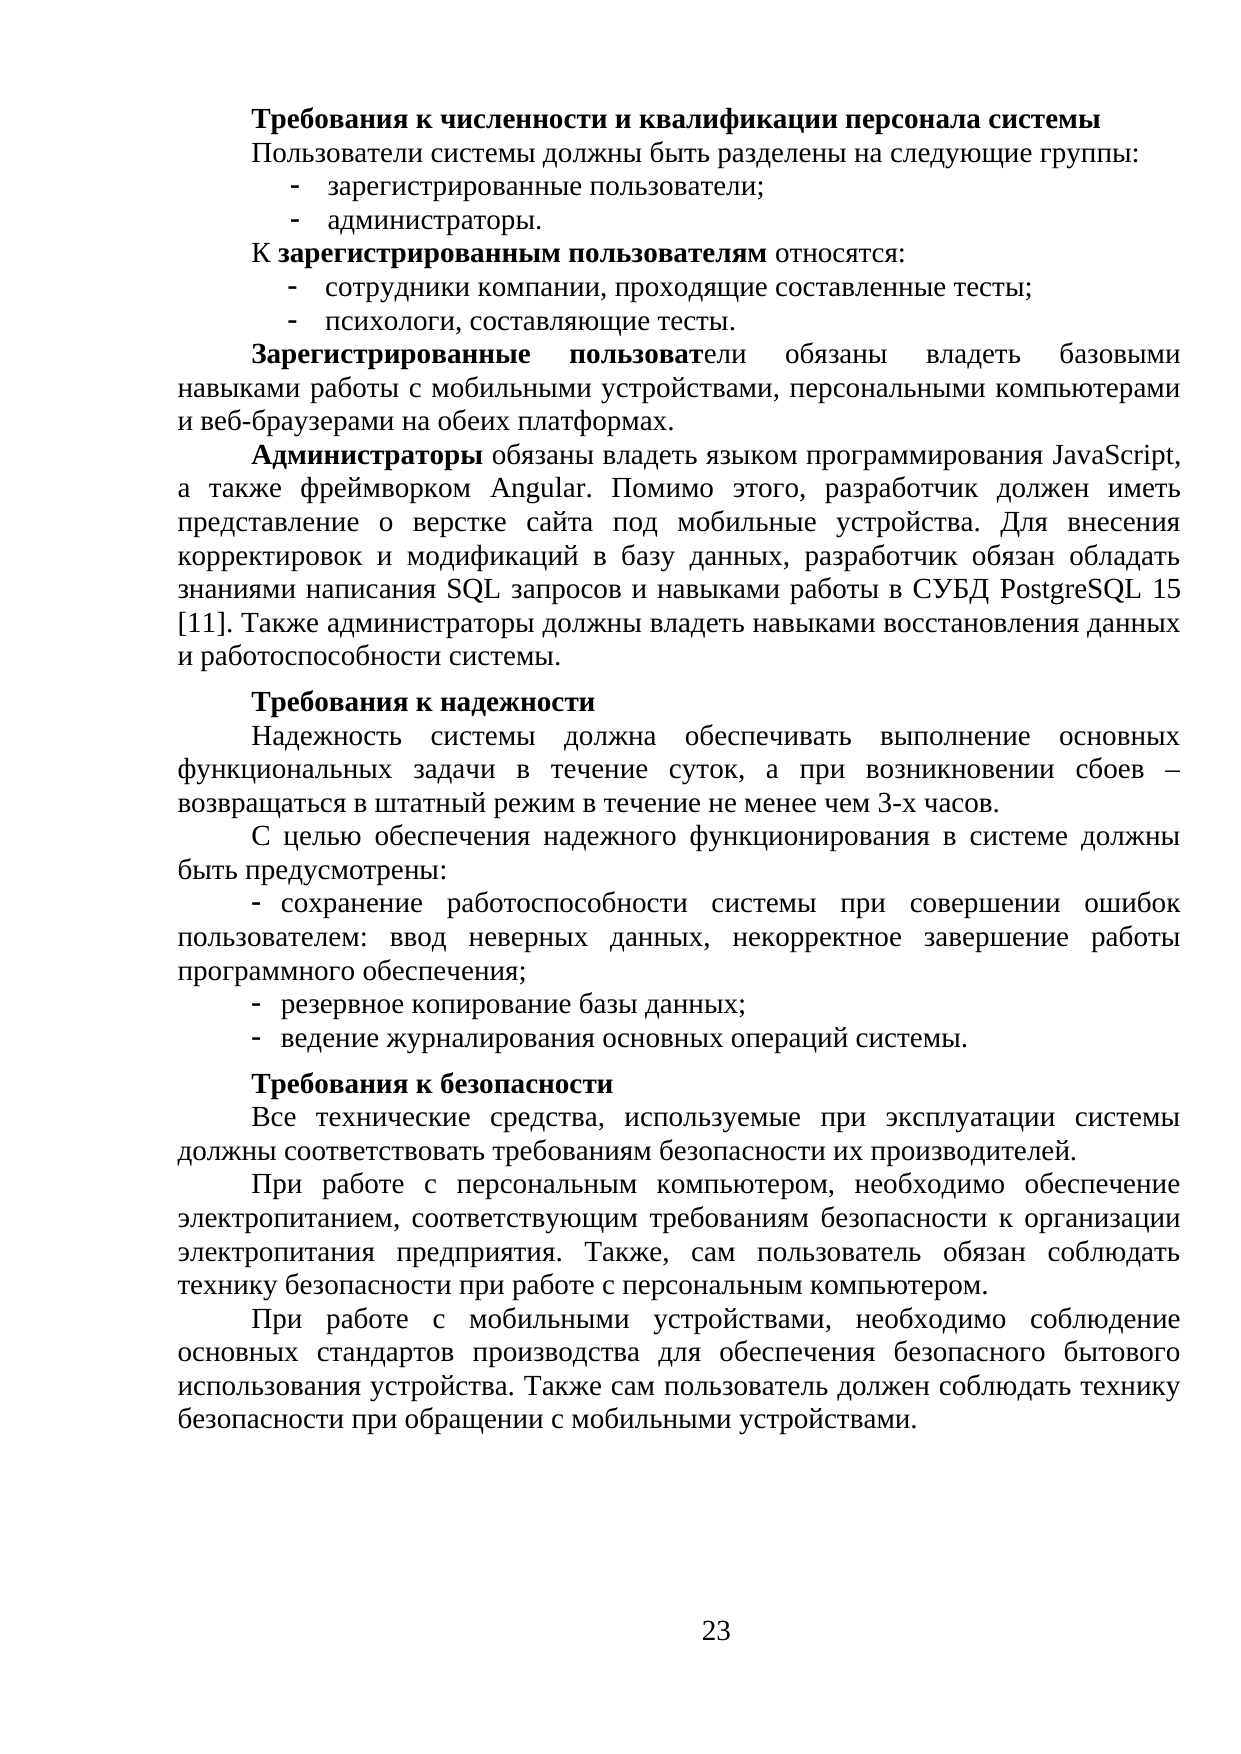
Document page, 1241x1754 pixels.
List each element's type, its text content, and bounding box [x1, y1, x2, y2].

list ведение журналирования основных операций системы. [177, 1020, 1181, 1053]
list сотрудники компании, проходящие составленные тесты; [287, 269, 1181, 303]
list резервное копирование базы данных; [177, 986, 1181, 1020]
text Пользователи системы должны быть разделены на следующие группы: [177, 135, 1181, 168]
text Требования к надежности [177, 684, 1181, 718]
list психологи, составляющие тесты. [287, 303, 1181, 336]
text Требования к безопасности [177, 1066, 1181, 1099]
text Зарегистрированные пользователи обязаны владеть базовыми навыками работы с мобильными устройствами, персональными компьютерами и веб-браузерами на обеих платформах. [177, 336, 1181, 437]
list сохранение работоспособности системы при совершении ошибок пользователем: ввод неверных данных, некорректное завершение работы программного обеспечения; [177, 886, 1181, 986]
text При работе с мобильными устройствами, необходимо соблюдение основных стандартов производства для обеспечения безопасного бытового использования устройства. Также сам пользователь должен соблюдать технику безопасности при обращении с мобильными устройствами. [177, 1301, 1181, 1435]
text С целью обеспечения надежного функционирования в системе должны быть предусмотрены: [177, 818, 1181, 886]
list администраторы. [290, 202, 1181, 236]
text Требования к численности и квалификации персонала системы [177, 101, 1181, 135]
text К зарегистрированным пользователям относятся: [177, 236, 1181, 269]
text При работе с персональным компьютером, необходимо обеспечение электропитанием, соответствующим требованиям безопасности к организации электропитания предприятия. Также, сам пользователь обязан соблюдать технику безопасности при работе с персональным компьютером. [177, 1167, 1181, 1301]
text Надежность системы должна обеспечивать выполнение основных функциональных задачи в течение суток, а при возникновении сбоев – возвращаться в штатный режим в течение не менее чем 3-х часов. [177, 718, 1181, 818]
text Все технические средства, используемые при эксплуатации системы должны соответствовать требованиям безопасности их производителей. [177, 1099, 1181, 1167]
list зарегистрированные пользователи; [290, 168, 1181, 202]
text Администраторы обязаны владеть языком программирования JavaScript, а также фреймворком Angular. Помимо этого, разработчик должен иметь представление о верстке сайта под мобильные устройства. Для внесения корректировок и модификаций в базу данных, разработчик обязан обладать знаниями написания SQL запросов и навыками работы в СУБД PostgreSQL 15 [11]. Также администраторы должны владеть навыками восстановления данных и работоспособности системы. [177, 437, 1181, 672]
